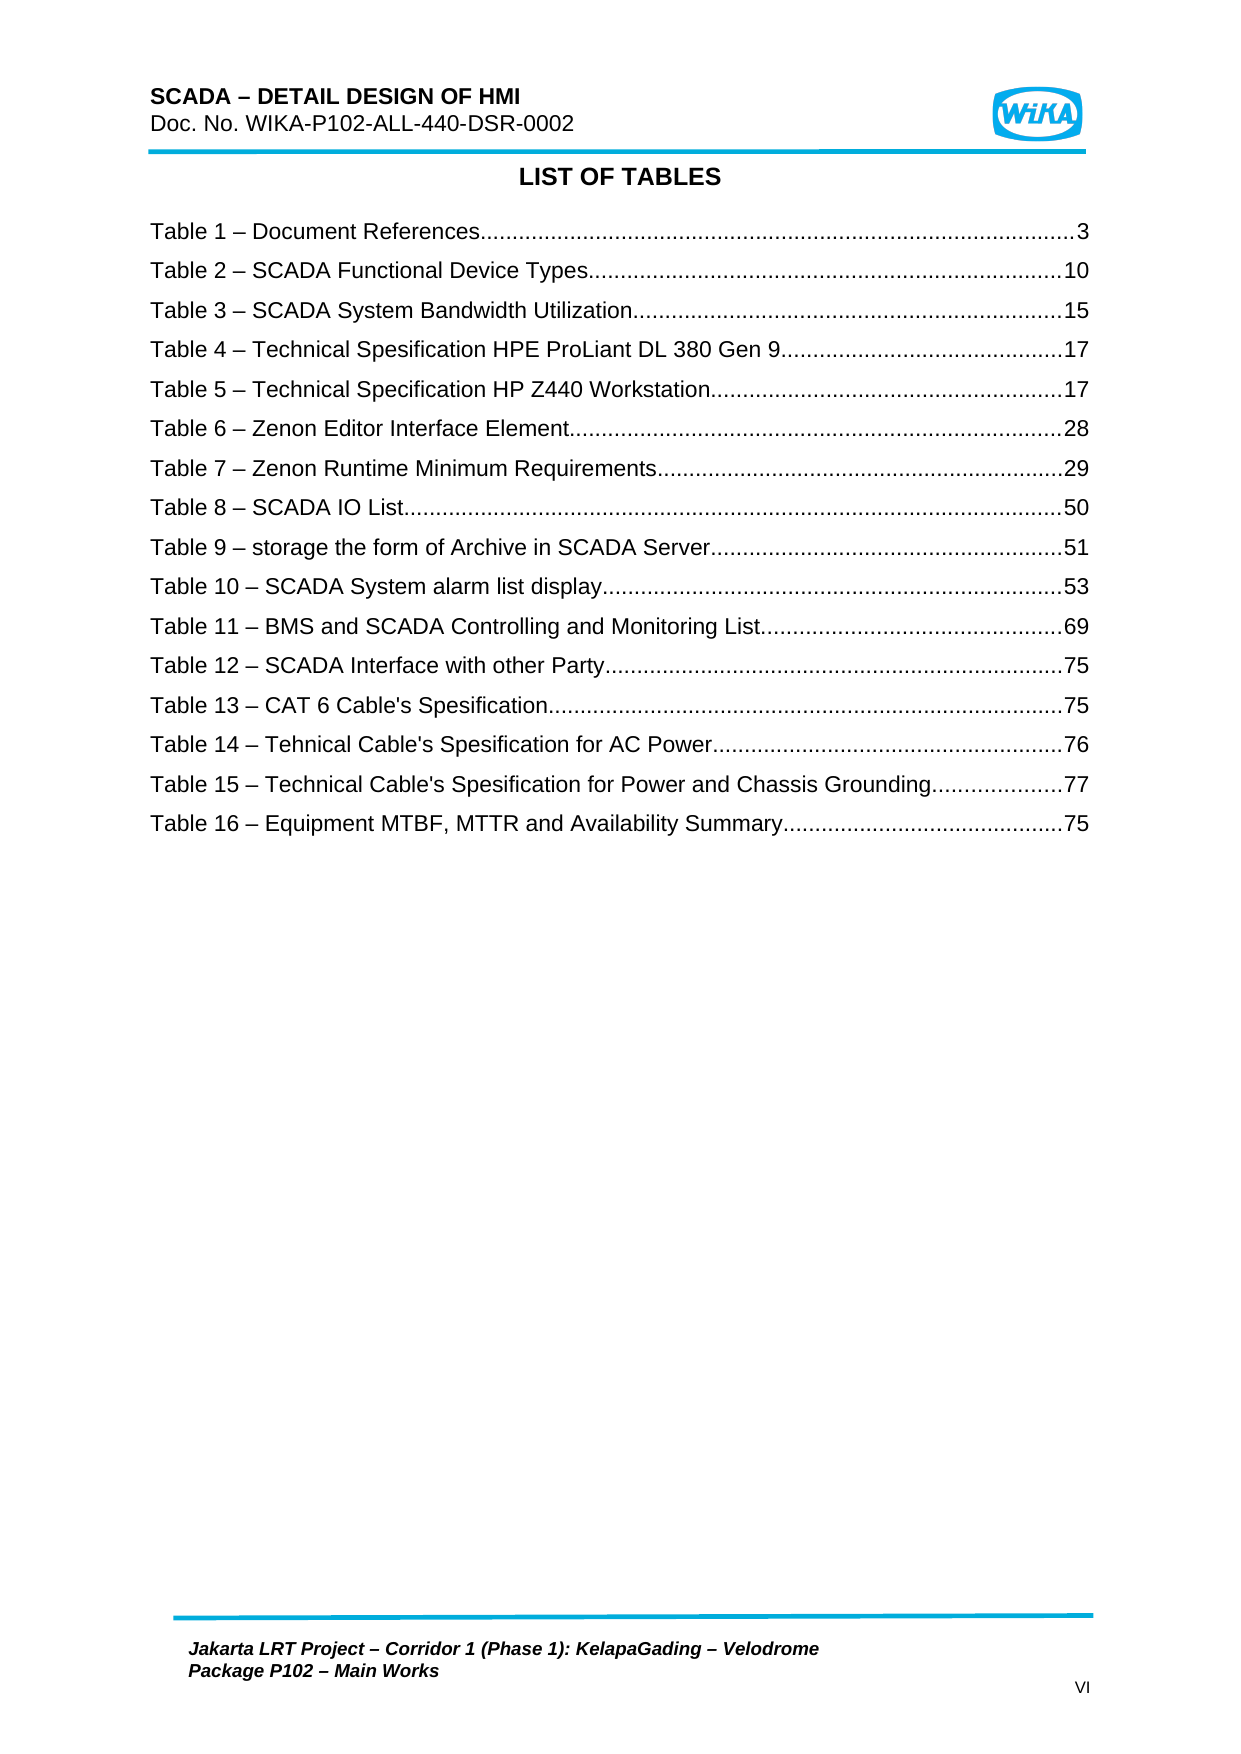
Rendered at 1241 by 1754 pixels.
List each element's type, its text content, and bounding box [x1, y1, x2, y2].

subtitle LIST OF TABLES [150, 162, 1090, 191]
text Table 7 – Zenon Runtime Minimum Requirements 29 [150, 455, 1090, 481]
picture [989, 83, 1086, 146]
text Table 3 – SCADA System Bandwidth Utilization 15 [150, 297, 1090, 323]
text Table 8 – SCADA IO List 50 [150, 494, 1090, 521]
text Table 16 – Equipment MTBF, MTTR and Availability Summary 75 [150, 810, 1090, 837]
text Table 4 – Technical Spesification HPE ProLiant DL 380 Gen 9 17 [150, 336, 1090, 363]
text Table 14 – Tehnical Cable's Spesification for AC Power 76 [150, 731, 1090, 758]
text Table 2 – SCADA Functional Device Types 10 [150, 257, 1090, 284]
text Table 9 – storage the form of Archive in SCADA Server 51 [150, 534, 1090, 560]
text Table 1 – Document References 3 [150, 218, 1090, 244]
text Table 13 – CAT 6 Cable's Spesification 75 [150, 692, 1090, 718]
text Table 11 – BMS and SCADA Controlling and Monitoring List 69 [150, 613, 1090, 639]
text Table 12 – SCADA Interface with other Party 75 [150, 652, 1090, 679]
text Table 10 – SCADA System alarm list display 53 [150, 573, 1090, 600]
text Table 5 – Technical Specification HP Z440 Workstation 17 [150, 376, 1090, 402]
text Table 15 – Technical Cable's Spesification for Power and Chassis Grounding 77 [150, 771, 1090, 797]
text Table 6 – Zenon Editor Interface Element 28 [150, 415, 1090, 442]
